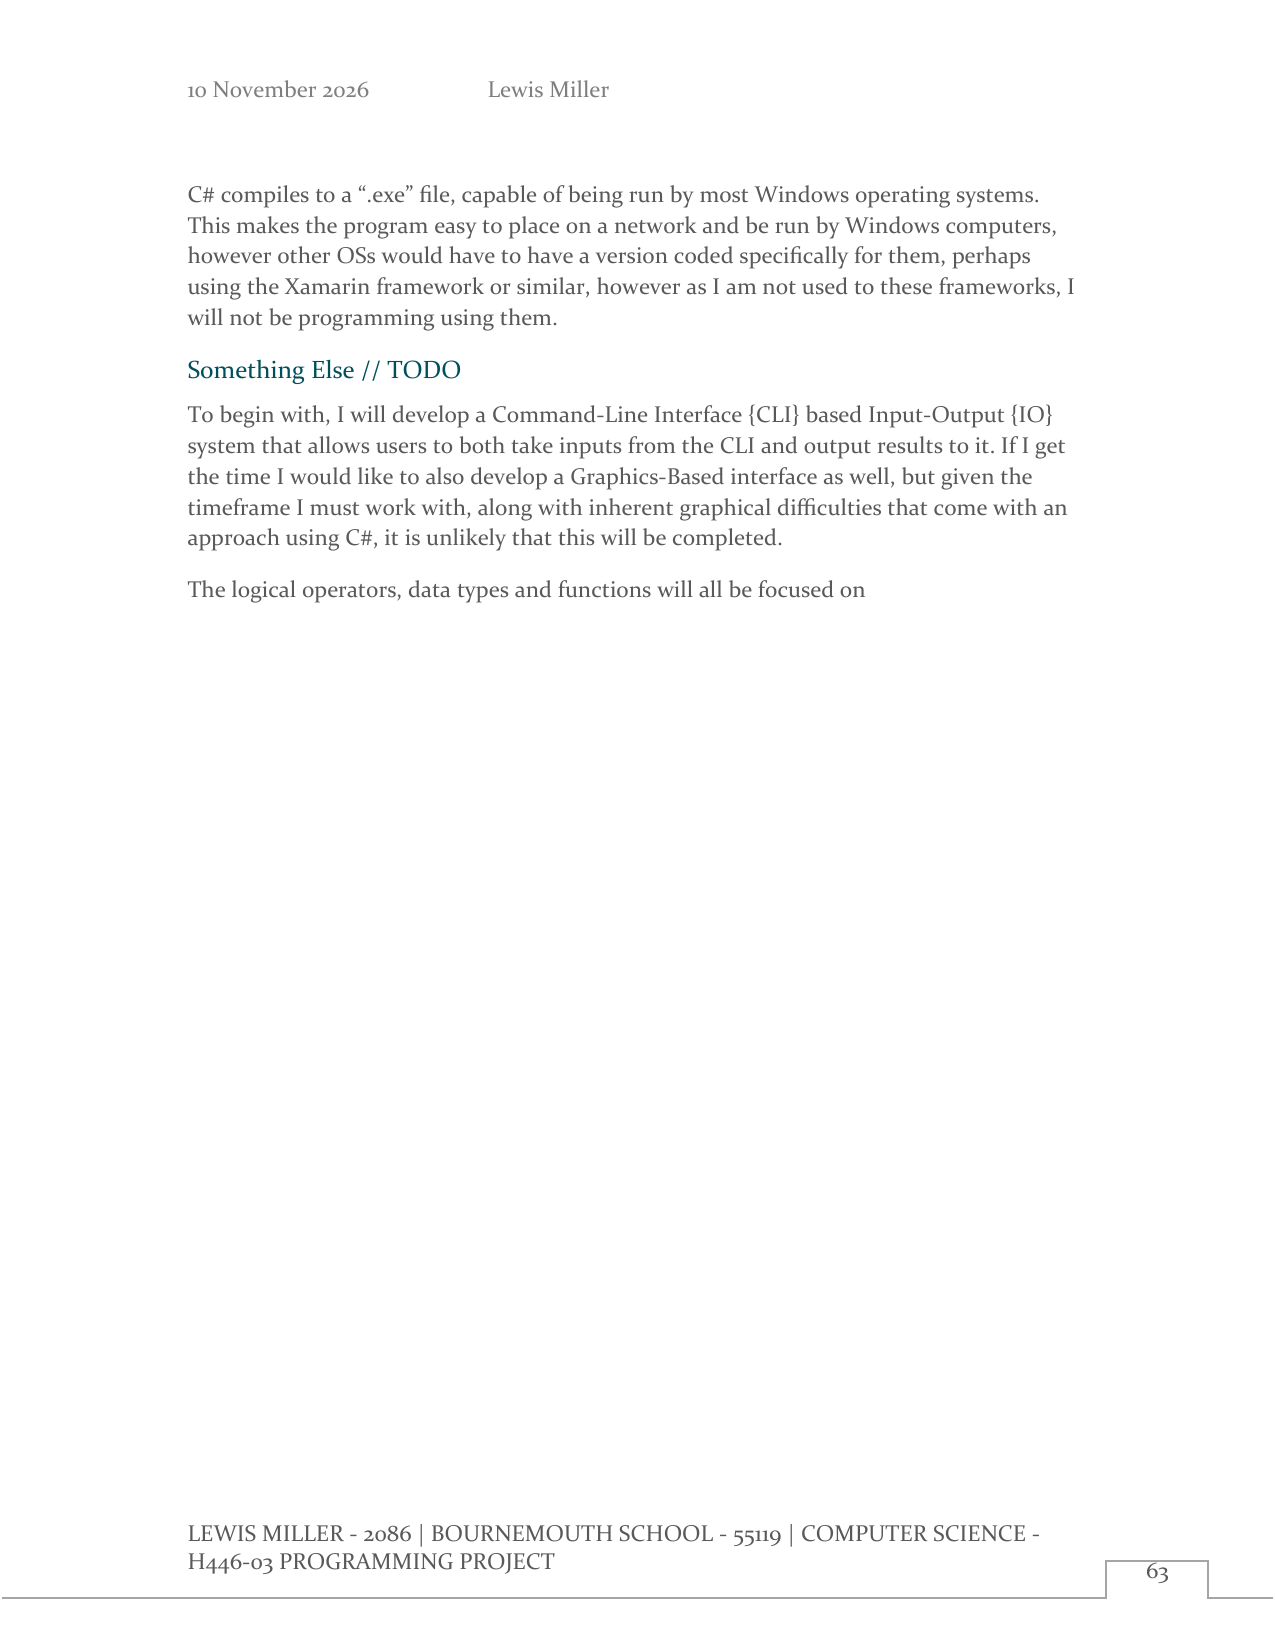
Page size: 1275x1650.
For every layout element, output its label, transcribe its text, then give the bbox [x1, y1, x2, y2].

text The logical operators, data types and functions will all be focused on [187, 575, 1088, 603]
text C# compiles to a “.exe” file, capable of being run by most Windows operating systems. This makes the program easy to place on a network and be run by Windows computers, however other OSs would have to have a version coded specifically for them, perhaps using the Xamarin framework or similar, however as I am not used to these frameworks, I will not be programming using them. [187, 180, 1088, 331]
text To begin with, I will develop a Command-Line Interface {CLI} based Input-Output {IO} system that allows users to both take inputs from the CLI and output results to it. If I get the time I would like to also develop a Graphics-Based interface as well, but given the timeframe I must work with, along with inherent graphical difficulties that come with an approach using C#, it is unlikely that this will be completed. [187, 401, 1088, 552]
subtitle Something Else // TODO [187, 354, 1088, 385]
